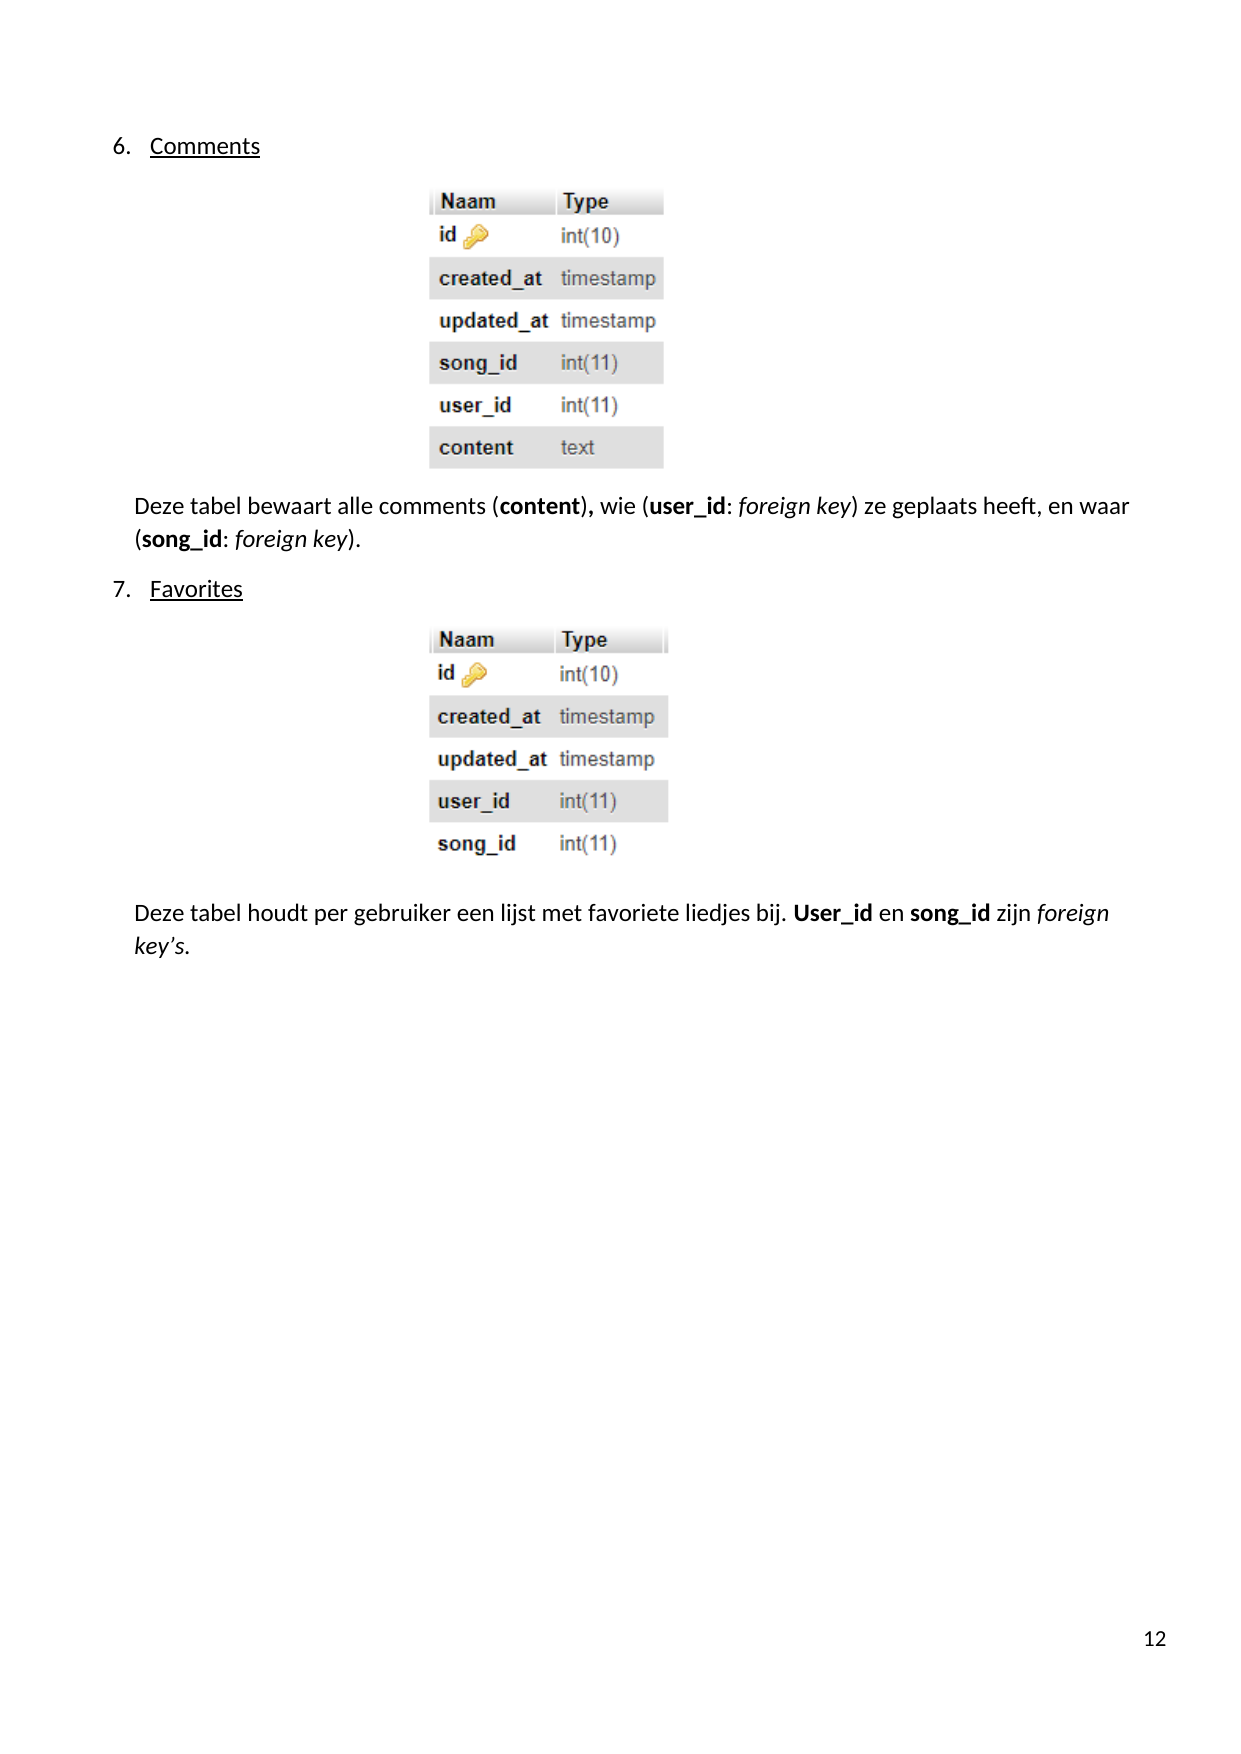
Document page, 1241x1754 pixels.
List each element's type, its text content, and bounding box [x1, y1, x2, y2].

picture [429, 622, 669, 879]
text Deze tabel houdt per gebruiker een lijst met favoriete liedjes bij. User_id en song_id zijn foreign key’s. [134, 898, 1165, 961]
list Comments [112, 130, 1165, 160]
picture [429, 179, 664, 472]
text Deze tabel bewaart alle comments (content), wie (user_id: foreign key) ze geplaats heeft, en waar (song_id: foreign key). [134, 490, 1165, 554]
list Favorites [112, 573, 1165, 603]
